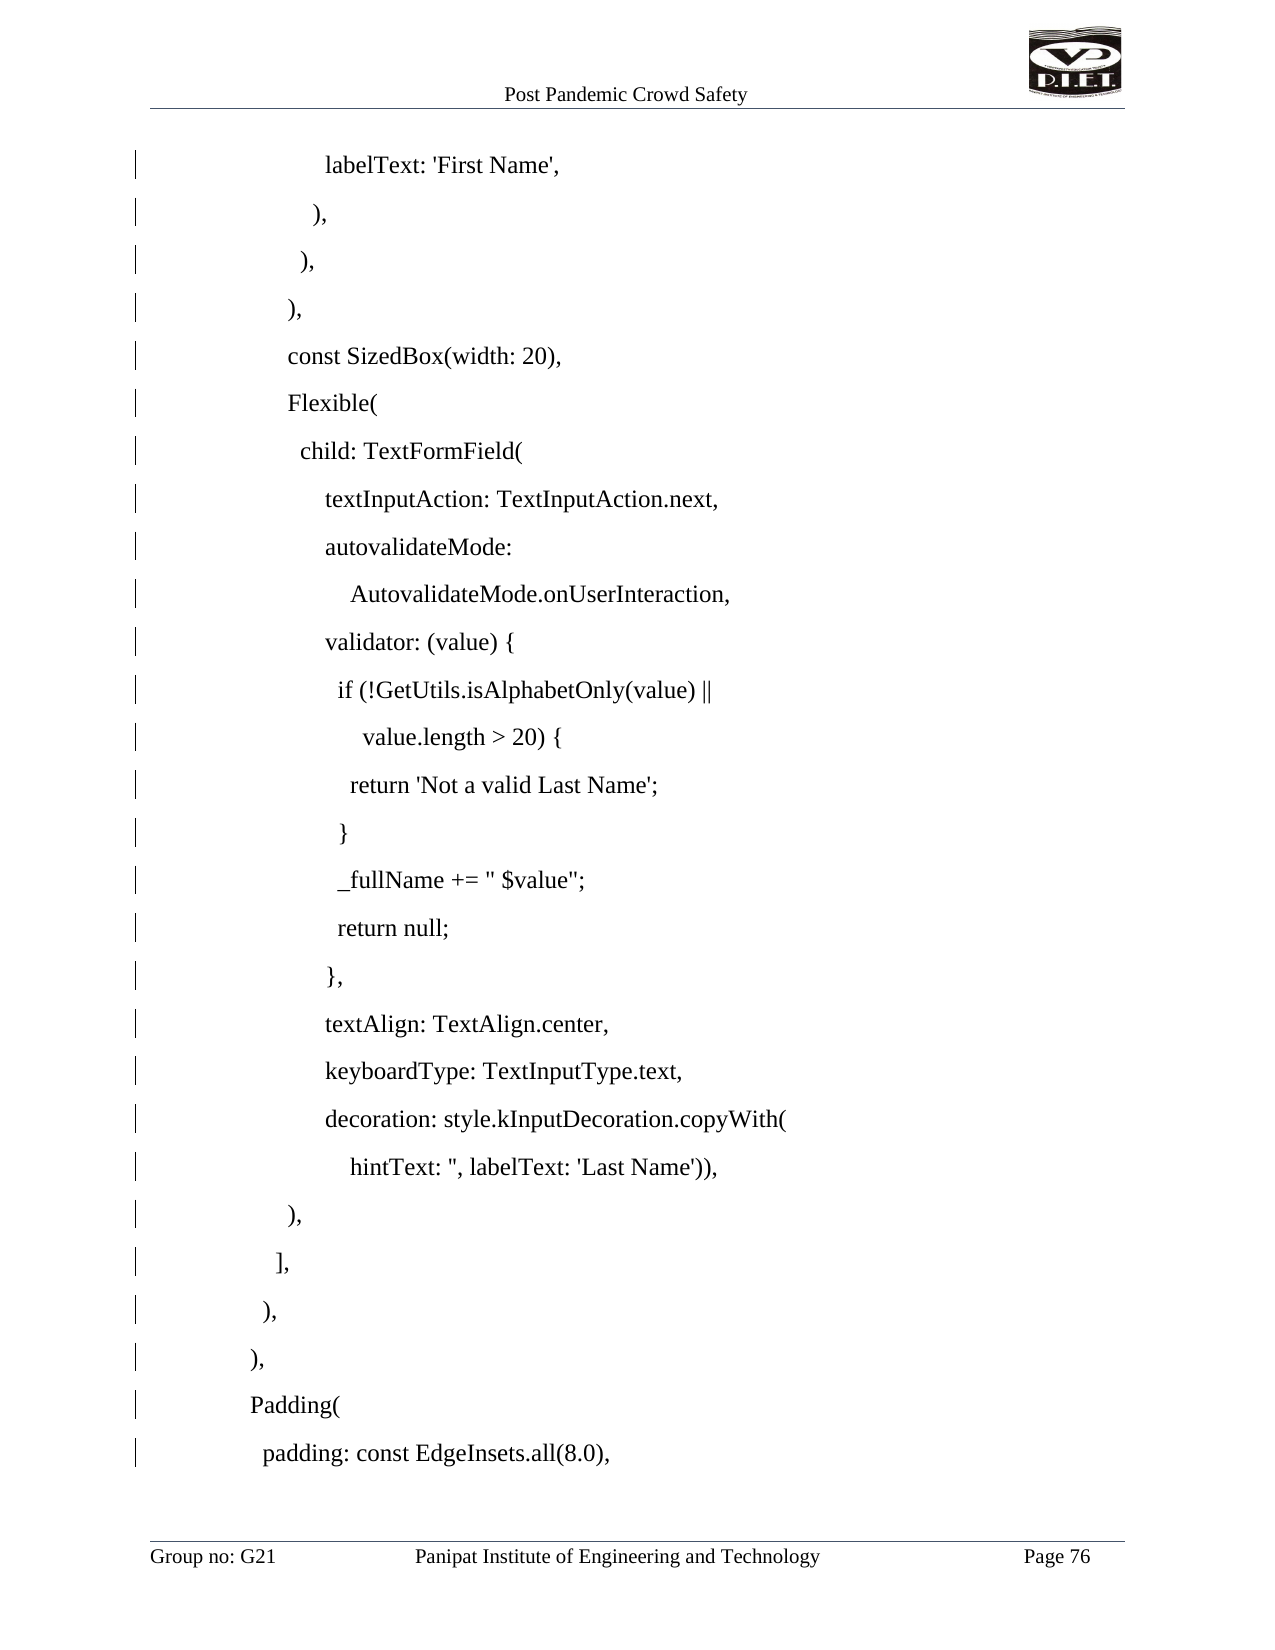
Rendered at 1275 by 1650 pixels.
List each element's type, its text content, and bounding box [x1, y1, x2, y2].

text labelText: 'First Name', [150, 150, 1125, 179]
text value.length > 20) { [150, 722, 1125, 751]
text decoration: style.kInputDecoration.copyWith( [150, 1104, 1125, 1133]
text textAlign: TextAlign.center, [150, 1009, 1125, 1037]
text child: TextFormField( [150, 436, 1125, 465]
text } [150, 818, 1125, 847]
text ), [150, 1295, 1125, 1324]
text ], [150, 1247, 1125, 1276]
text validator: (value) { [150, 627, 1125, 656]
picture [1029, 23, 1122, 101]
text Flexible( [150, 388, 1125, 417]
text _fullName += " $value"; [150, 866, 1125, 894]
text ), [150, 1199, 1125, 1228]
text return null; [150, 913, 1125, 942]
text ), [150, 198, 1125, 226]
text const SizedBox(width: 20), [150, 341, 1125, 369]
text ), [150, 293, 1125, 322]
text ), [150, 245, 1125, 274]
text padding: const EdgeInsets.all(8.0), [150, 1438, 1125, 1467]
text hintText: '', labelText: 'Last Name')), [150, 1152, 1125, 1181]
text textInputAction: TextInputAction.next, [150, 484, 1125, 513]
text keyboardType: TextInputType.text, [150, 1056, 1125, 1085]
text if (!GetUtils.isAlphabetOnly(value) || [150, 675, 1125, 703]
text return 'Not a valid Last Name'; [150, 770, 1125, 799]
text ), [150, 1343, 1125, 1371]
text autovalidateMode: [150, 532, 1125, 560]
text }, [150, 961, 1125, 990]
text Padding( [150, 1390, 1125, 1419]
text AutovalidateMode.onUserInteraction, [150, 579, 1125, 608]
